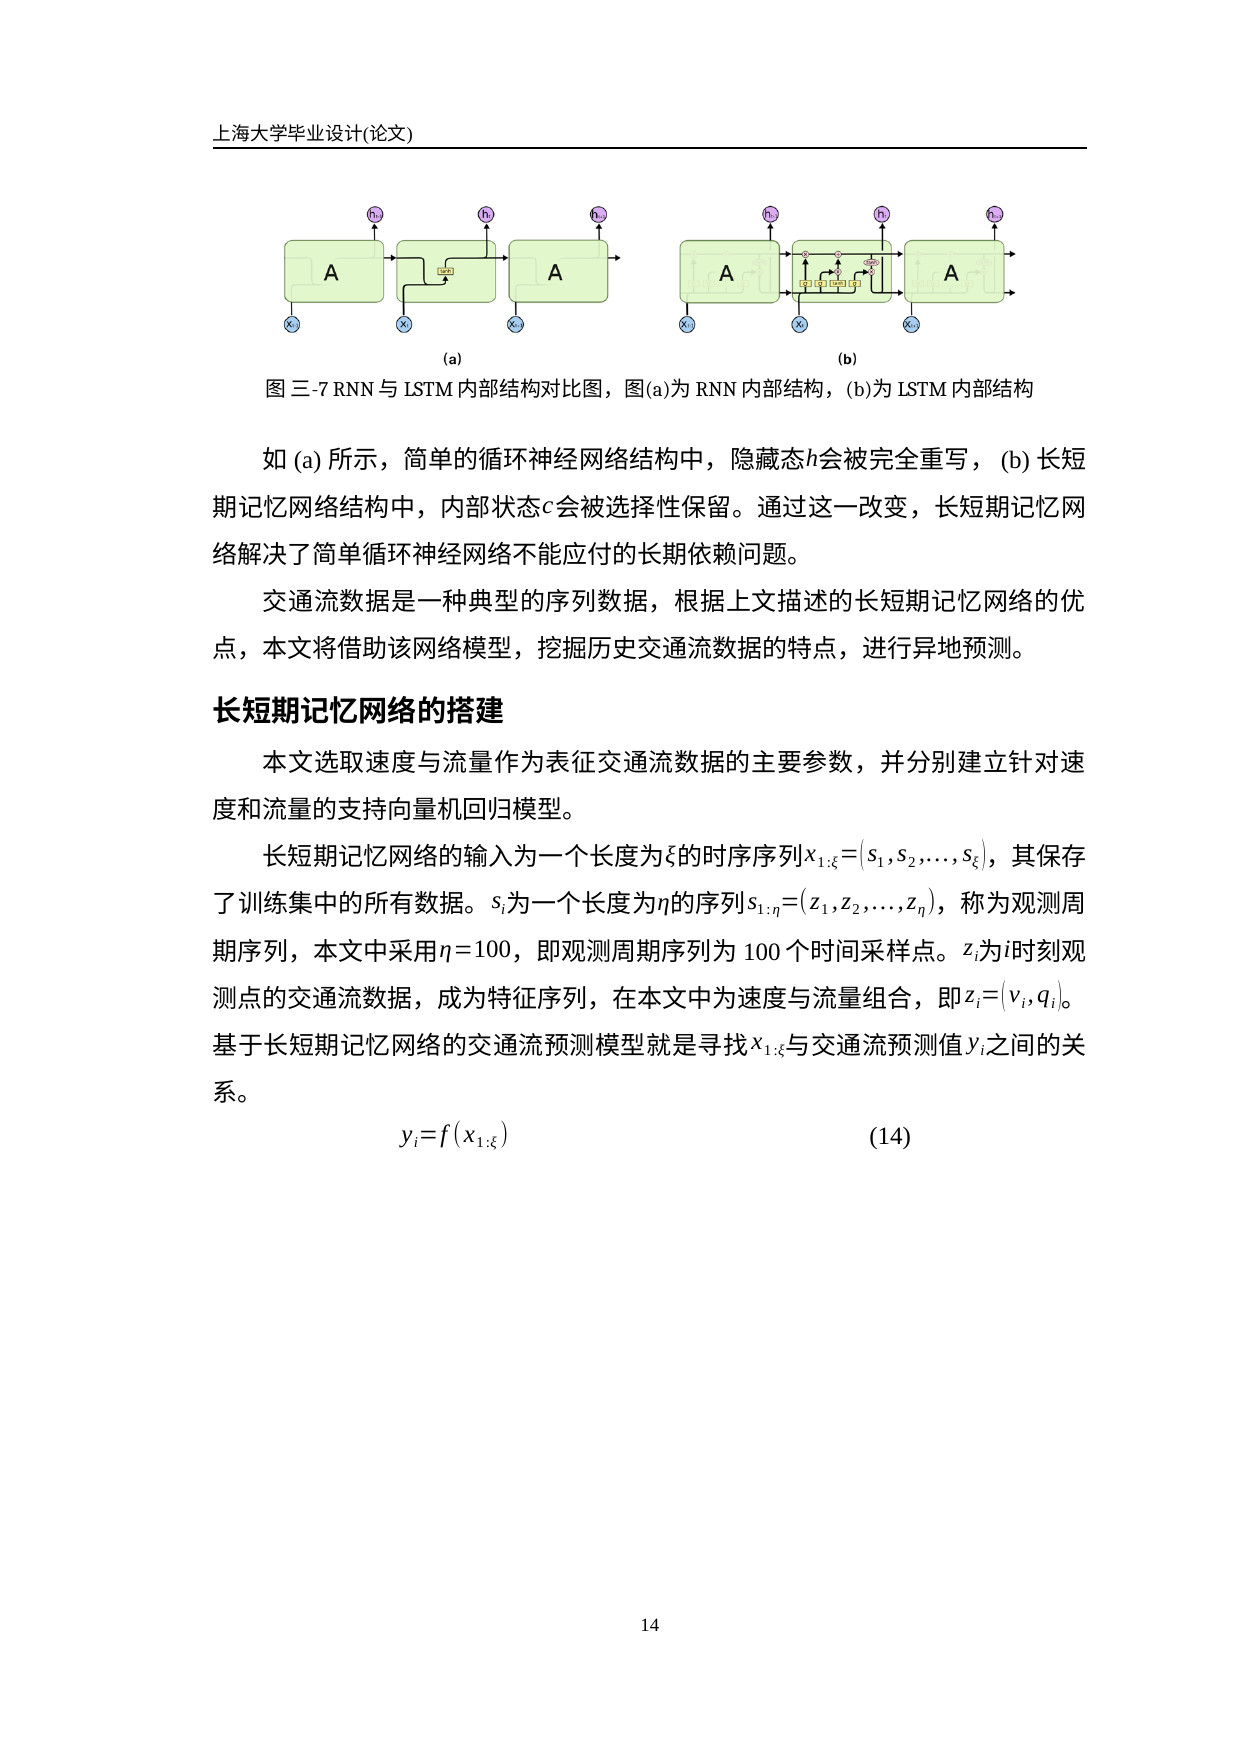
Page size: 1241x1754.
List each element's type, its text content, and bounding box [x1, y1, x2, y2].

text 交通流数据是一种典型的序列数据，根据上文描述的长短期记忆网络的优点，本文将借助该网络模型，挖掘历史交通流数据的特点，进行异地预测。 [213, 581, 1087, 664]
table_header (14) [650, 1119, 1087, 1160]
text 本文选取速度与流量作为表征交通流数据的主要参数，并分别建立针对速度和流量的支持向量机回归模型。 [213, 743, 1087, 826]
table_header [213, 1119, 649, 1160]
picture [212, 177, 1087, 373]
text 长短期记忆网络的输入为一个长度为的时序序列，其保存了训练集中的所有数据。为一个长度为的序列，称为观测周期序列，本文中采用，即观测周期序列为100个时间采样点。为时刻观测点的交通流数据，成为特征序列，在本文中为速度与流量组合，即。基于长短期记忆网络的交通流预测模型就是寻找与交通流预测值之间的关系。 [213, 837, 1087, 1108]
subtitle 长短期记忆网络的搭建 [213, 688, 1087, 730]
